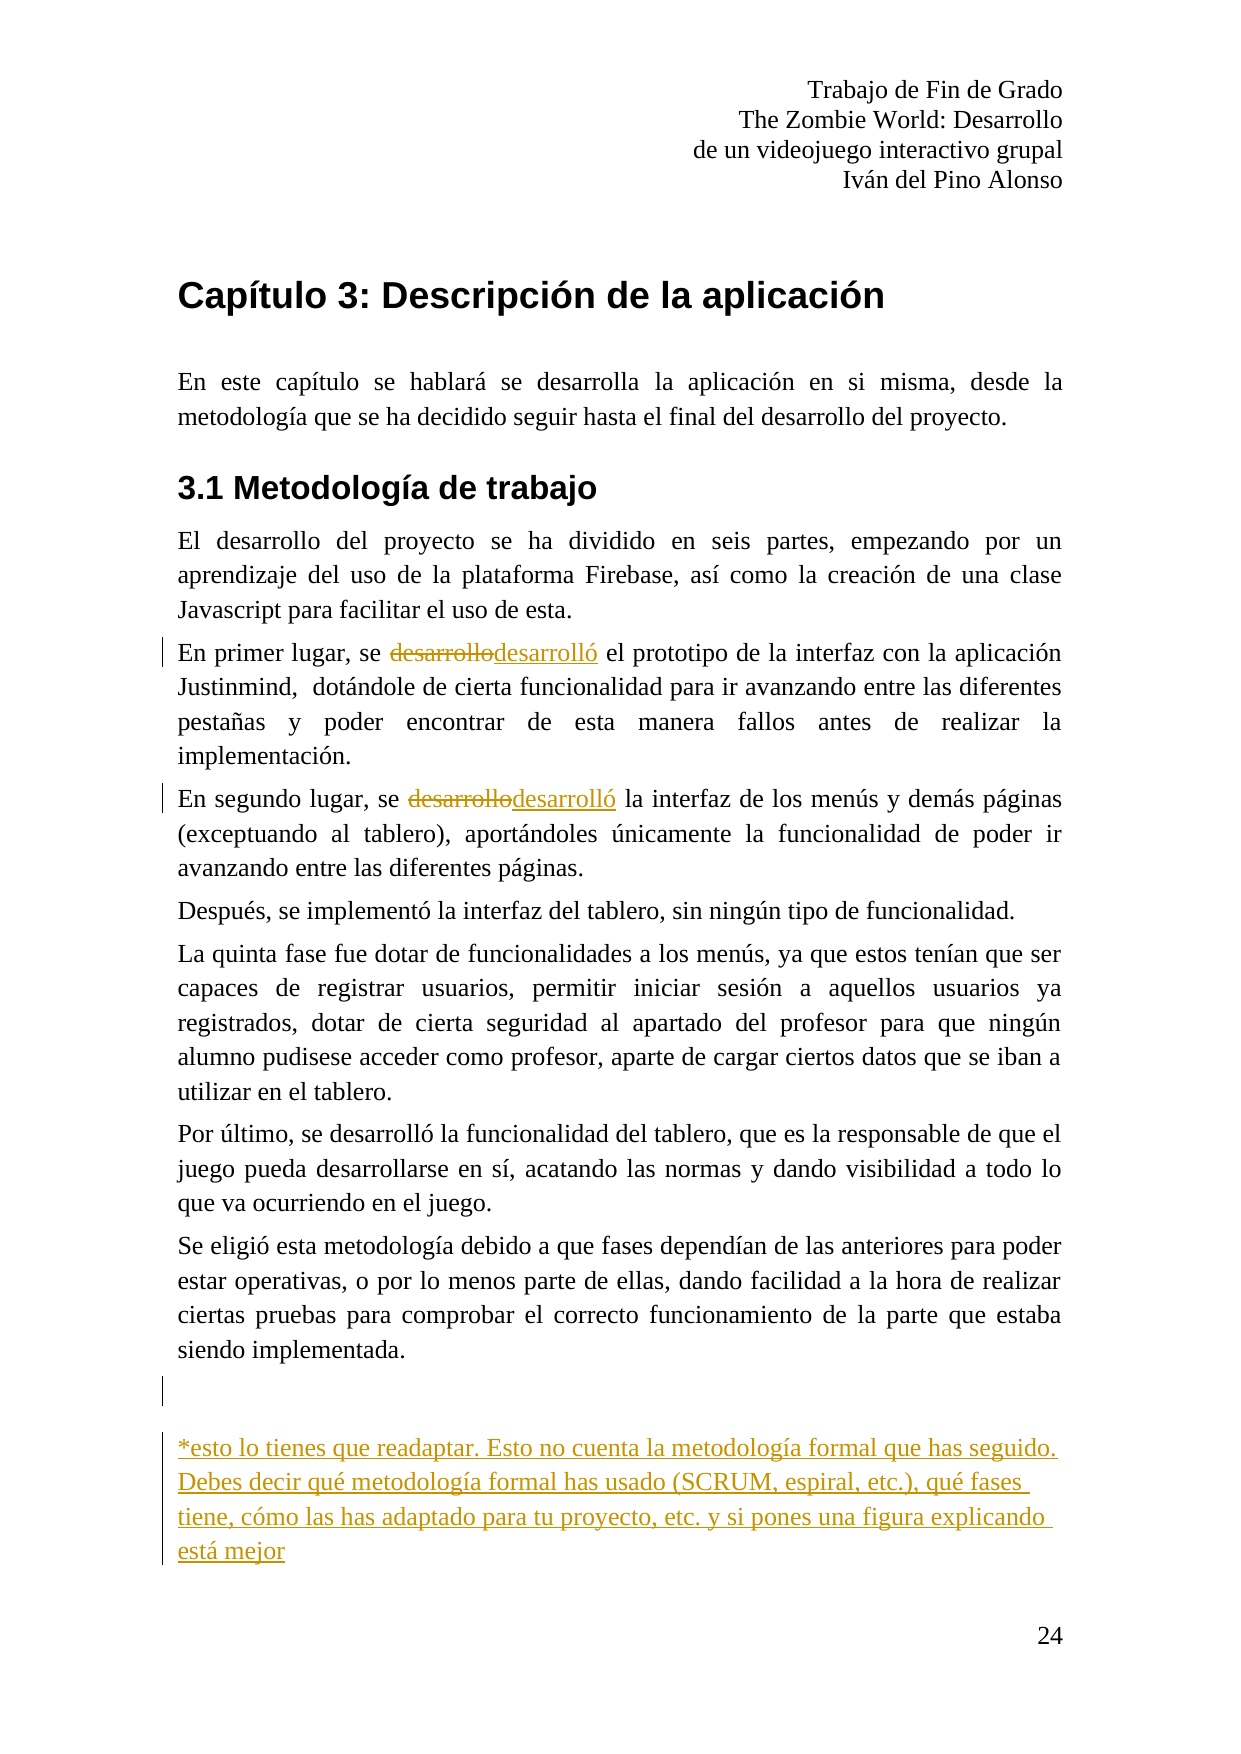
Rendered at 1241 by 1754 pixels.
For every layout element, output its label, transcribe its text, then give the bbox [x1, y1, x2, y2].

text Después, se implementó la interfaz del tablero, sin ningún tipo de funcionalidad. [177, 895, 1063, 925]
text Por último, se desarrolló la funcionalidad del tablero, que es la responsable de que el juego pueda desarrollarse en sí, acatando las normas y dando visibilidad a todo lo que va ocurriendo en el juego. [177, 1118, 1063, 1217]
text Se eligió esta metodología debido a que fases dependían de las anteriores para poder estar operativas, o por lo menos parte de ellas, dando facilidad a la hora de realizar ciertas pruebas para comprobar el correcto funcionamiento de la parte que estaba siendo implementada. [177, 1230, 1063, 1364]
subtitle 3.1 Metodología de trabajo [177, 468, 1063, 507]
text En segundo lugar, se la interfaz de los menús y demás páginas (exceptuando al tablero), aportándoles únicamente la funcionalidad de poder ir avanzando entre las diferentes páginas. [177, 783, 1063, 882]
subtitle Capítulo 3: Descripción de la aplicación [177, 274, 1063, 317]
text En primer lugar, se el prototipo de la interfaz con la aplicación Justinmind, dotándole de cierta funcionalidad para ir avanzando entre las diferentes pestañas y poder encontrar de esta manera fallos antes de realizar la implementación. [177, 637, 1063, 770]
text El desarrollo del proyecto se ha dividido en seis partes, empezando por un aprendizaje del uso de la plataforma Firebase, así como la creación de una clase Javascript para facilitar el uso de esta. [177, 525, 1063, 624]
text La quinta fase fue dotar de funcionalidades a los menús, ya que estos tenían que ser capaces de registrar usuarios, permitir iniciar sesión a aquellos usuarios ya registrados, dotar de cierta seguridad al apartado del profesor para que ningún alumno pudisese acceder como profesor, aparte de cargar ciertos datos que se iban a utilizar en el tablero. [177, 938, 1063, 1106]
text En este capítulo se hablará se desarrolla la aplicación en si misma, desde la metodología que se ha decidido seguir hasta el final del desarrollo del proyecto. [177, 366, 1063, 431]
